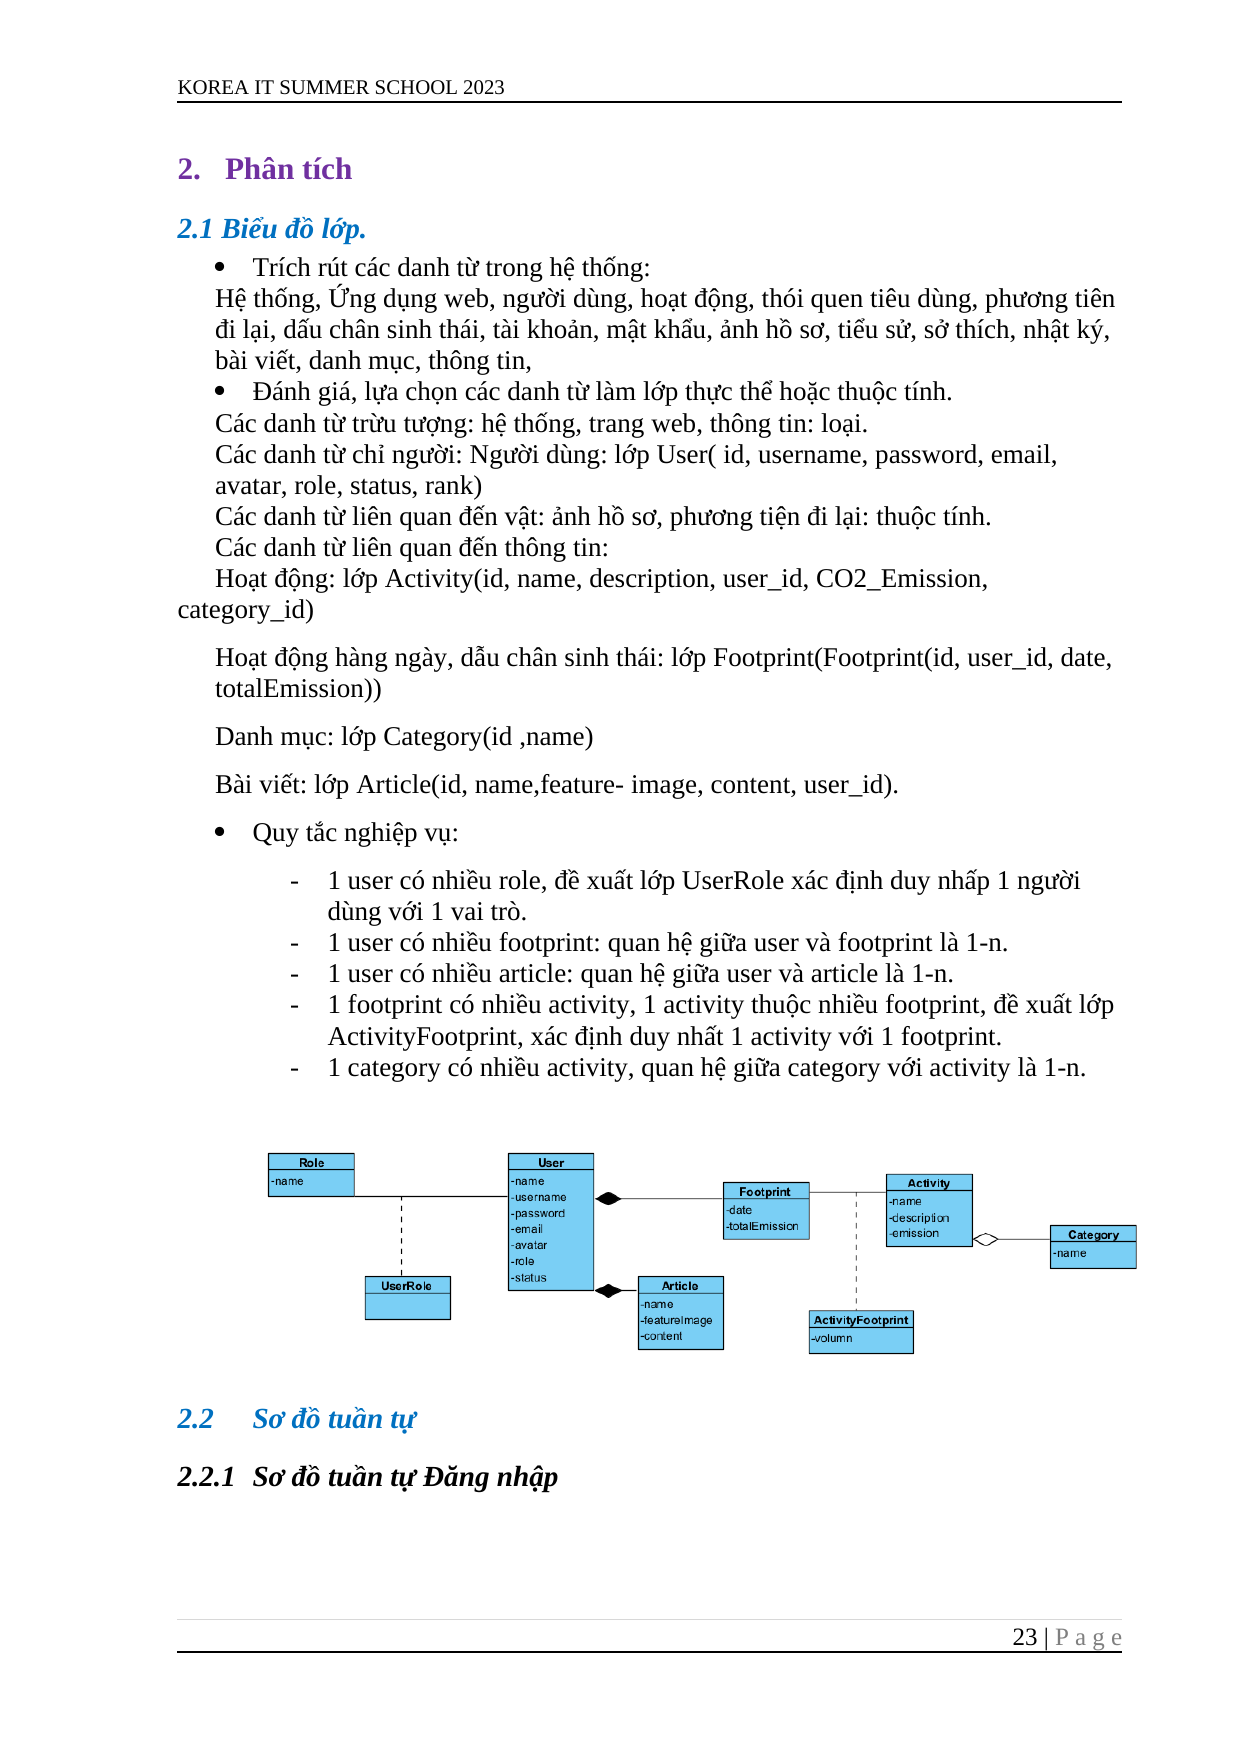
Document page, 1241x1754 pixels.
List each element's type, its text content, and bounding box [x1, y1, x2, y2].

text Bài viết: lớp Article(id, name,feature- image, content, user_id). [177, 768, 1122, 799]
subtitle Phân tích [177, 150, 1122, 186]
list 1 user có nhiều footprint: quan hệ giữa user và footprint là 1-n. [290, 926, 1122, 957]
subtitle Sơ đồ tuần tự [177, 1401, 1122, 1434]
list 1 category có nhiều activity, quan hệ giữa category với activity là 1-n. [290, 1051, 1122, 1082]
text Hoạt động: lớp Activity(id, name, description, user_id, CO2_Emission, category_id) [177, 562, 1122, 625]
text Các danh từ liên quan đến vật: ảnh hồ sơ, phương tiện đi lại: thuộc tính. [215, 500, 1122, 531]
subtitle 2.1 Biểu đồ lớp. [177, 211, 1122, 244]
list 1 user có nhiều article: quan hệ giữa user và article là 1-n. [290, 957, 1122, 988]
text Các danh từ liên quan đến thông tin: [215, 531, 1122, 562]
picture [214, 1098, 1160, 1376]
text Các danh từ chỉ người: Người dùng: lớp User( id, username, password, email, avatar, role, status, rank) [215, 438, 1122, 500]
list 1 user có nhiều role, đề xuất lớp UserRole xác định duy nhấp 1 người dùng với 1 vai trò. [290, 864, 1122, 926]
list 1 footprint có nhiều activity, 1 activity thuộc nhiều footprint, đề xuất lớp ActivityFootprint, xác định duy nhất 1 activity với 1 footprint. [290, 988, 1122, 1051]
list Quy tắc nghiệp vụ: [215, 816, 1122, 847]
text Các danh từ trừu tượng: hệ thống, trang web, thông tin: loại. [215, 407, 1122, 438]
list Đánh giá, lựa chọn các danh từ làm lớp thực thể hoặc thuộc tính. [215, 375, 1122, 407]
text Hoạt động hàng ngày, dẫu chân sinh thái: lớp Footprint(Footprint(id, user_id, date, totalEmission)) [215, 641, 1122, 704]
list Trích rút các danh từ trong hệ thống: [215, 251, 1122, 282]
text Danh mục: lớp Category(id ,name) [177, 720, 1122, 751]
subtitle Sơ đồ tuần tự Đăng nhập [177, 1459, 1122, 1493]
text Hệ thống, Ứng dụng web, người dùng, hoạt động, thói quen tiêu dùng, phương tiên đi lại, dấu chân sinh thái, tài khoản, mật khẩu, ảnh hồ sơ, tiểu sử, sở thích, nhật ký, bài viết, danh mục, thông tin, [215, 282, 1122, 375]
